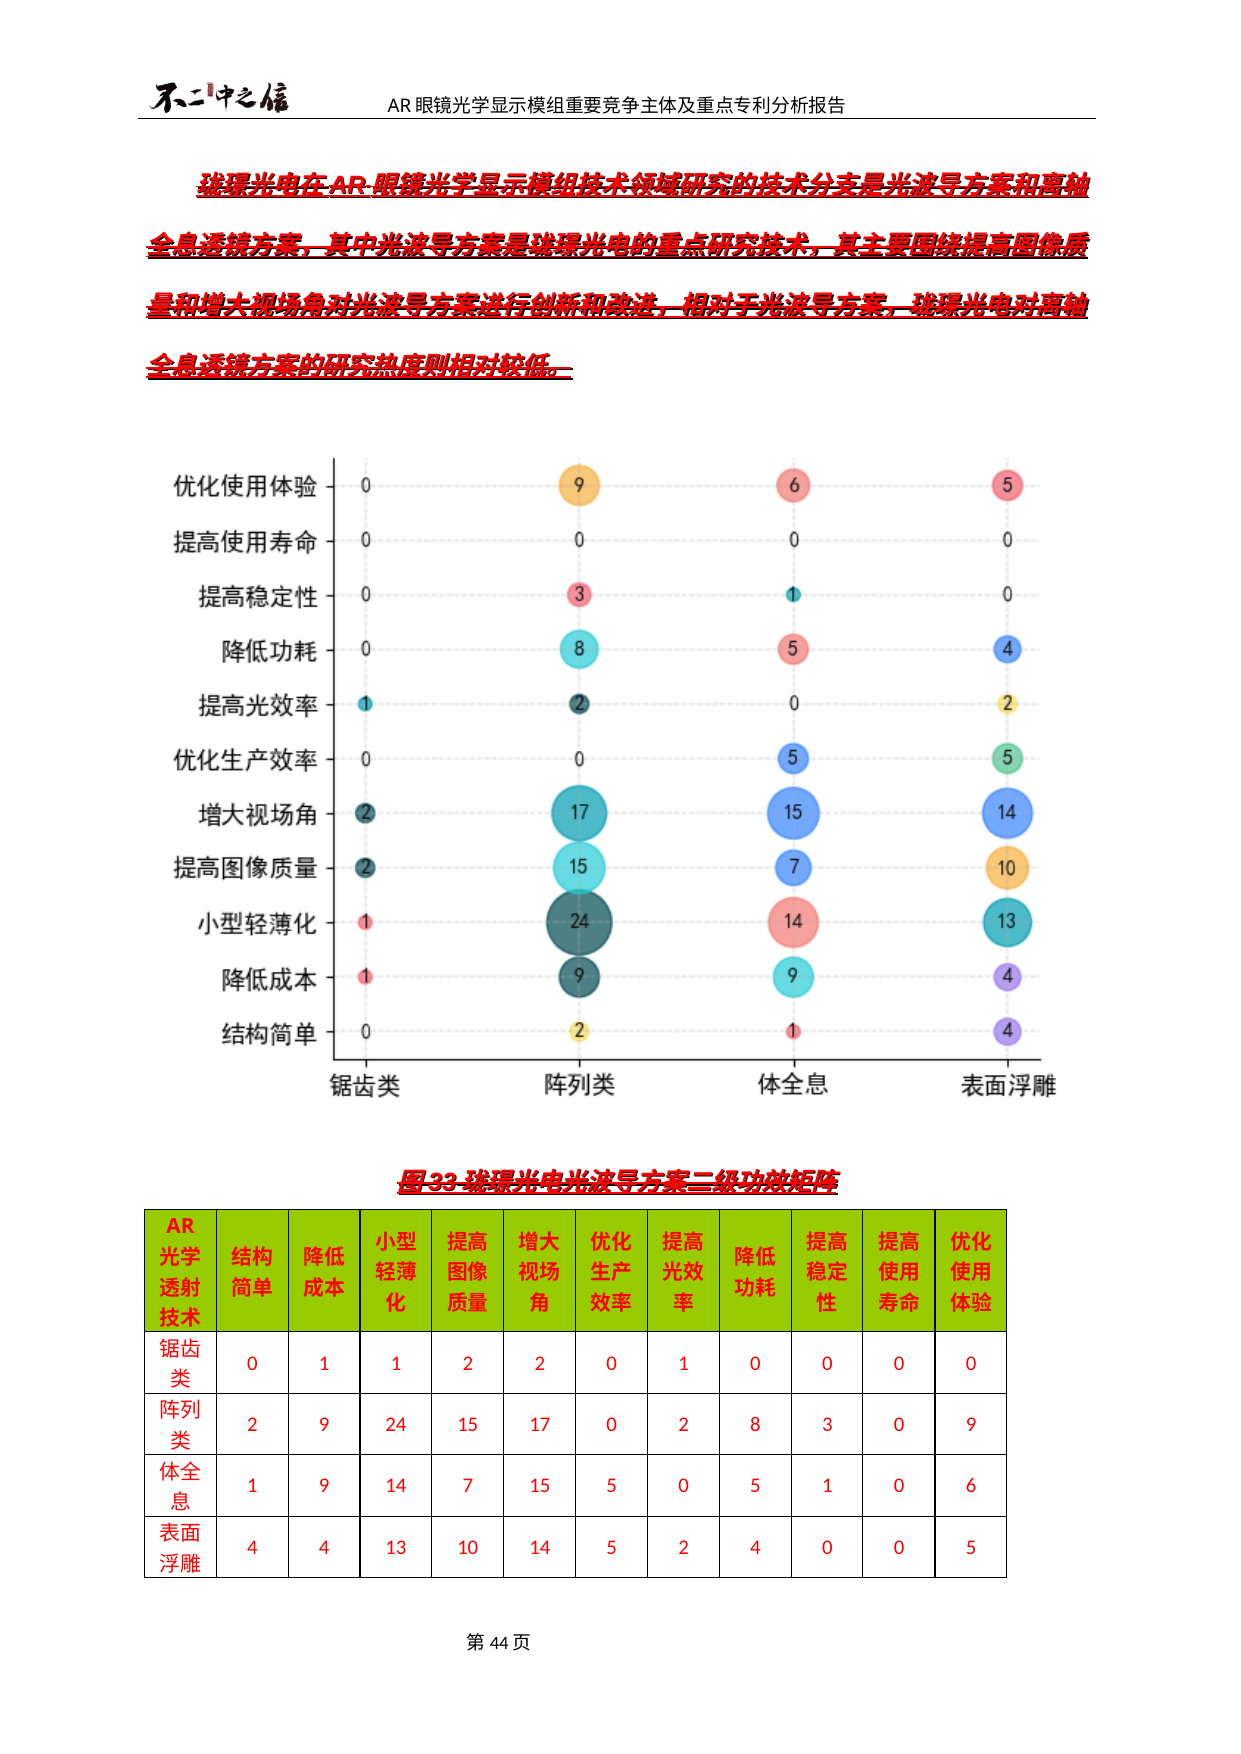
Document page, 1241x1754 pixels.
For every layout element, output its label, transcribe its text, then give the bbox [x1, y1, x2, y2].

table_cell 锯齿类 [145, 1332, 216, 1393]
table_cell 0 [720, 1332, 791, 1393]
table_cell 14 [504, 1517, 575, 1577]
table_cell 9 [936, 1394, 1006, 1454]
table_cell 0 [936, 1332, 1006, 1393]
table_header 提高使用寿命 [863, 1210, 934, 1331]
table_cell 1 [361, 1332, 431, 1393]
table_cell 表面浮雕 [145, 1517, 216, 1577]
table_header AR光学透射技术 [145, 1210, 216, 1331]
table_cell 15 [504, 1455, 575, 1516]
table_header 降低成本 [289, 1210, 359, 1331]
table_cell 5 [576, 1455, 647, 1516]
table_cell 1 [289, 1332, 359, 1393]
table_cell 17 [504, 1394, 575, 1454]
text 珑璟光电在AR眼镜光学显示模组技术领域研究的技术分支是光波导方案和离轴全息透镜方案，其中光波导方案是珑璟光电的重点研究技术，其主要围绕提高图像质量和增大视场角对光波导方案进行创新和改进，相对于光波导方案，珑璟光电对离轴全息透镜方案的研究热度则相对较低。 [146, 257, 1087, 306]
table_cell 2 [648, 1394, 719, 1454]
table_cell 0 [863, 1394, 934, 1454]
table_cell 7 [432, 1455, 503, 1516]
table_header 结构简单 [217, 1210, 288, 1331]
table_cell 2 [432, 1332, 503, 1393]
table_cell 6 [936, 1455, 1006, 1516]
table_cell 3 [792, 1394, 862, 1454]
table_cell 4 [720, 1517, 791, 1577]
table_cell 15 [432, 1394, 503, 1454]
table_cell 2 [504, 1332, 575, 1393]
table_cell 5 [936, 1517, 1006, 1577]
picture [139, 119, 299, 126]
table_header 优化使用体验 [936, 1210, 1006, 1331]
table_cell 9 [289, 1455, 359, 1516]
table_cell 5 [720, 1455, 791, 1516]
table_header 增大视场角 [504, 1210, 575, 1331]
table_header 小型轻薄化 [361, 1210, 431, 1331]
table_cell 0 [576, 1394, 647, 1454]
table_cell 2 [217, 1394, 288, 1454]
table_cell 0 [863, 1332, 934, 1393]
picture [139, 70, 299, 118]
table_cell 24 [361, 1394, 431, 1454]
table_cell 1 [648, 1332, 719, 1393]
table_cell 0 [863, 1517, 934, 1577]
table_cell 13 [361, 1517, 431, 1577]
table_cell 9 [289, 1394, 359, 1454]
table_cell 1 [217, 1455, 288, 1516]
table_cell 4 [289, 1517, 359, 1577]
table_cell 5 [576, 1517, 647, 1577]
table_header 优化生产效率 [576, 1210, 647, 1331]
table_header 提高光效率 [648, 1210, 719, 1331]
table_cell 体全息 [145, 1455, 216, 1516]
table_cell 0 [792, 1332, 862, 1393]
text 珑璟光电在AR眼镜光学显示模组技术领域研究的技术分支是光波导方案和离轴全息透镜方案，其中光波导方案是珑璟光电的重点研究技术，其主要围绕提高图像质量和增大视场角对光波导方案进行创新和改进，相对于光波导方案，珑璟光电对离轴全息透镜方案的研究热度则相对较低。 [146, 318, 1087, 394]
table_cell 10 [432, 1517, 503, 1577]
table_cell 0 [217, 1332, 288, 1393]
table_cell 0 [792, 1517, 862, 1577]
table_cell 0 [648, 1455, 719, 1516]
picture [145, 423, 1087, 1130]
table_cell 0 [863, 1455, 934, 1516]
table_cell 14 [361, 1455, 431, 1516]
table_cell 阵列类 [145, 1394, 216, 1454]
table_header 提高图像质量 [432, 1210, 503, 1331]
table_header 降低功耗 [720, 1210, 791, 1331]
table_cell 4 [217, 1517, 288, 1577]
text 图 33 珑璟光电光波导方案二级功效矩阵 [146, 1149, 1087, 1209]
text 珑璟光电在AR眼镜光学显示模组技术领域研究的技术分支是光波导方案和离轴全息透镜方案，其中光波导方案是珑璟光电的重点研究技术，其主要围绕提高图像质量和增大视场角对光波导方案进行创新和改进，相对于光波导方案，珑璟光电对离轴全息透镜方案的研究热度则相对较低。 [146, 152, 1087, 246]
table_cell 8 [720, 1394, 791, 1454]
table_header 提高稳定性 [792, 1210, 862, 1331]
table_cell 0 [576, 1332, 647, 1393]
table_cell 2 [648, 1517, 719, 1577]
table_cell 1 [792, 1455, 862, 1516]
